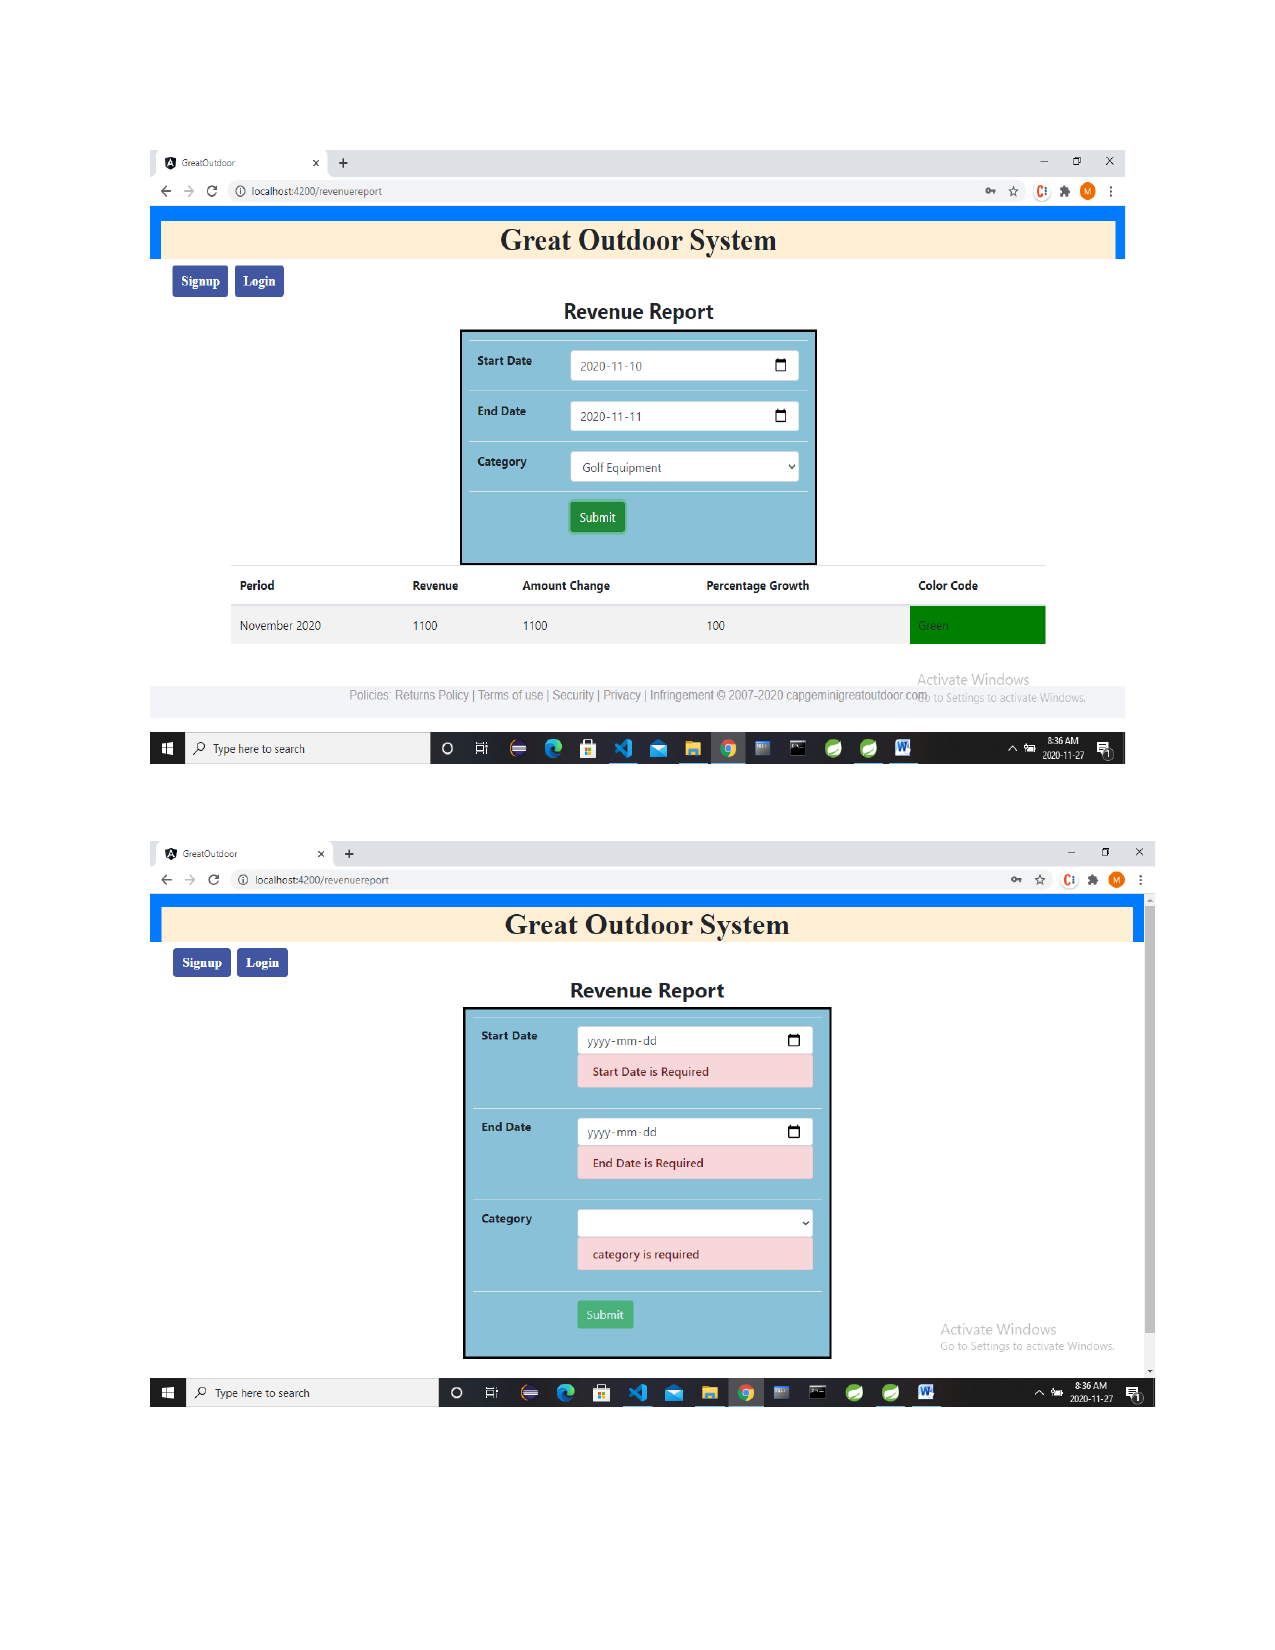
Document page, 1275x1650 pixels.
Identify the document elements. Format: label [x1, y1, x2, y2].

picture [150, 150, 1125, 764]
picture [150, 841, 1155, 1407]
